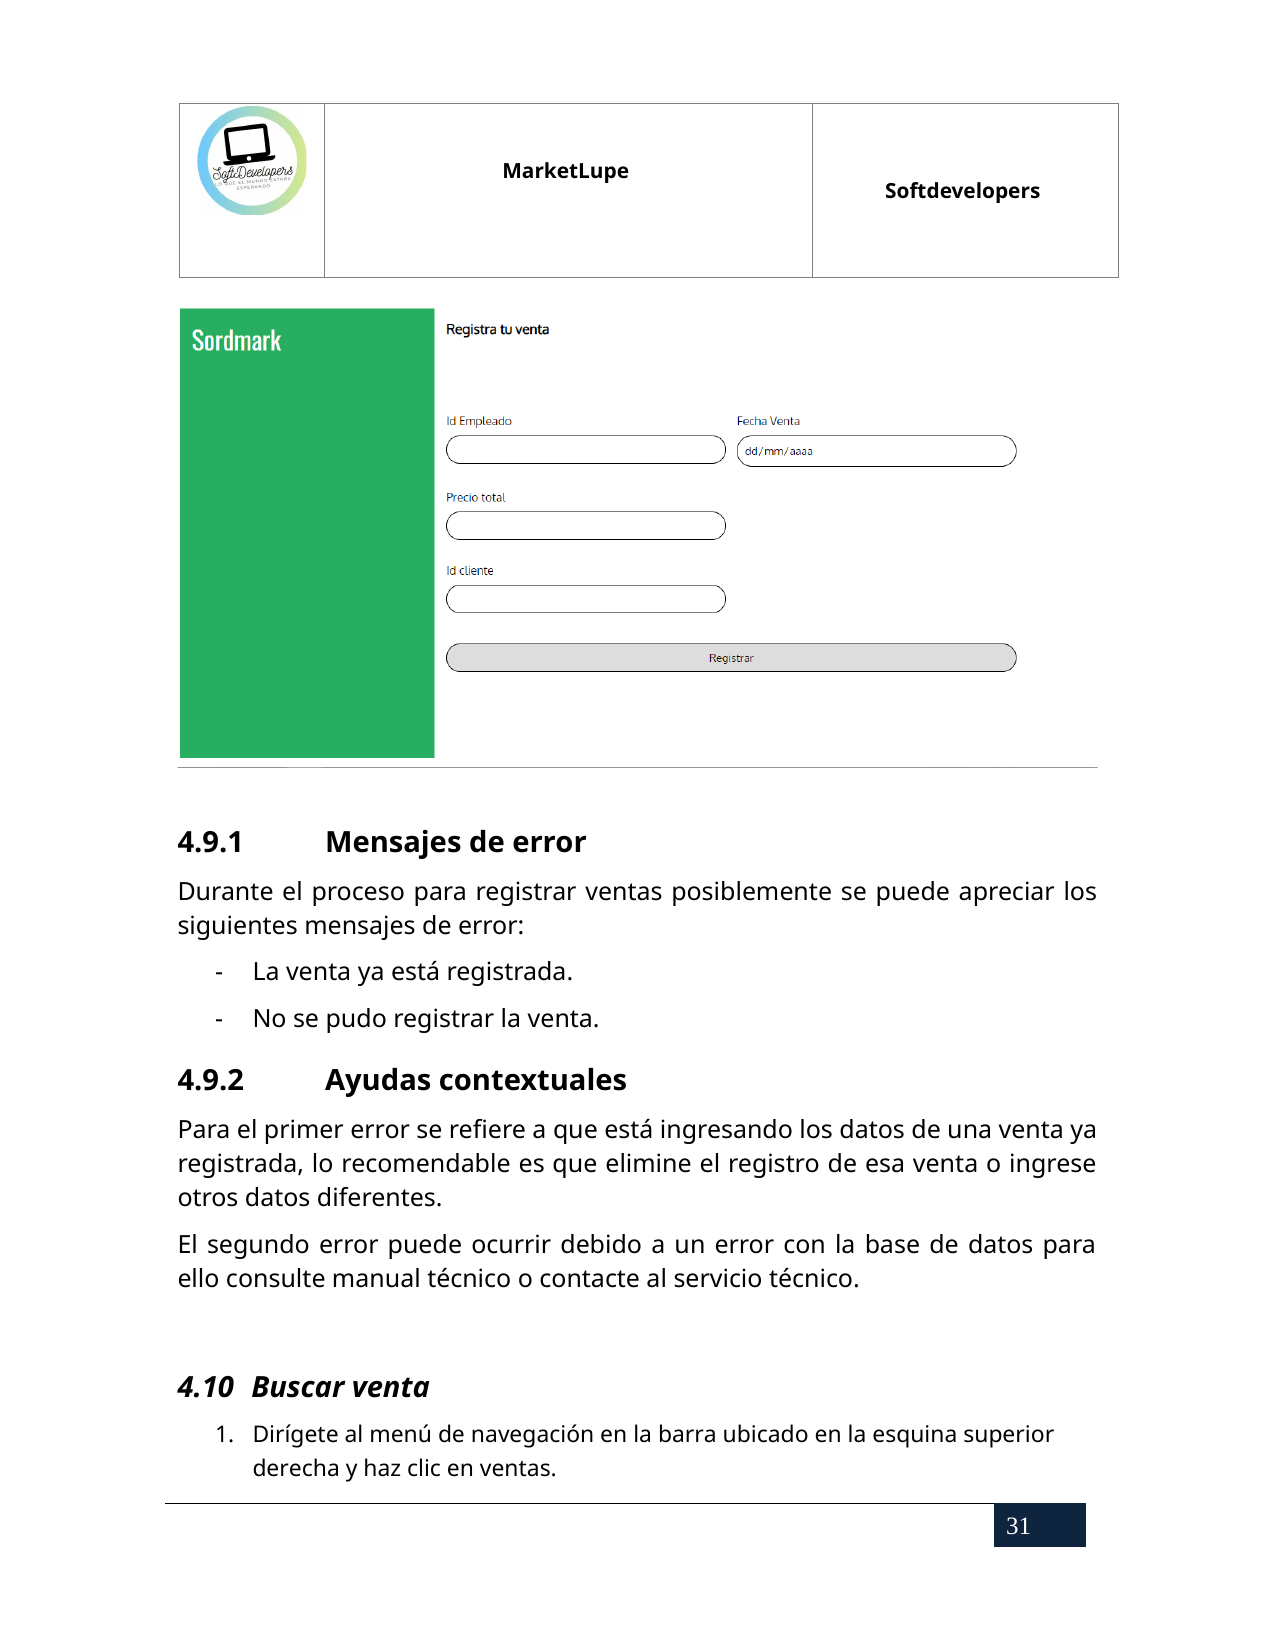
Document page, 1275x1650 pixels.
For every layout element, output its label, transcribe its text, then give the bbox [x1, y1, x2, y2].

subtitle Ayudas contextuales [177, 1059, 1098, 1099]
subtitle Buscar venta [177, 1366, 1098, 1406]
list No se pudo registrar la venta. [215, 1001, 1098, 1034]
text El segundo error puede ocurrir debido a un error con la base de datos para ello consulte manual técnico o contacte al servicio técnico. [177, 1226, 1098, 1294]
picture [177, 306, 1098, 768]
list Dirígete al menú de navegación en la barra ubicado en la esquina superior derecha y haz clic en ventas. [215, 1418, 1098, 1483]
text Durante el proceso para registrar ventas posiblemente se puede apreciar los siguientes mensajes de error: [177, 873, 1098, 941]
list La venta ya está registrada. [215, 954, 1098, 988]
picture [197, 106, 307, 215]
text Para el primer error se refiere a que está ingresando los datos de una venta ya registrada, lo recomendable es que elimine el registro de esa venta o ingrese otros datos diferentes. [177, 1112, 1098, 1214]
subtitle Mensajes de error [177, 821, 1098, 861]
